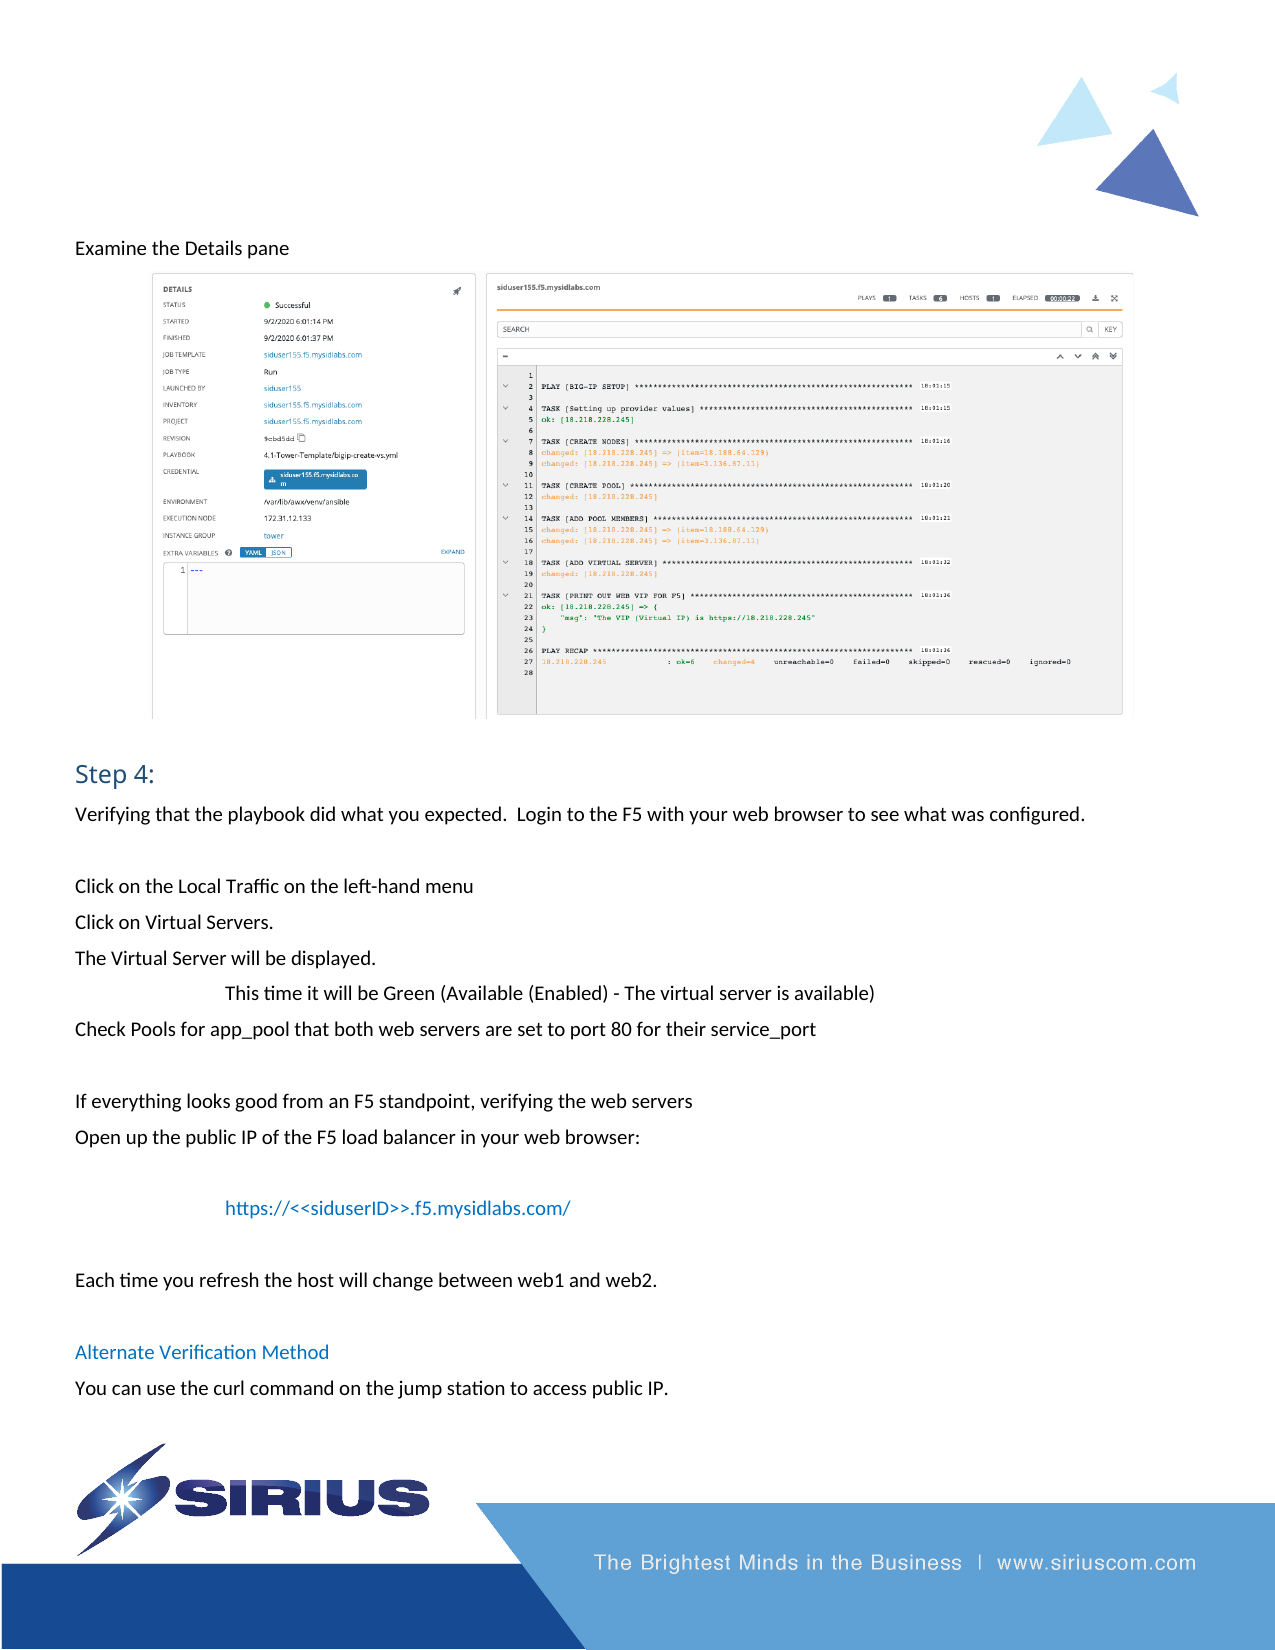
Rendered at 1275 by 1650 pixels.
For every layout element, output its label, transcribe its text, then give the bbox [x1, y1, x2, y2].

text Alternate Verification Method [75, 1339, 1200, 1364]
text Open up the public IP of the F5 load balancer in your web browser: [75, 1124, 1200, 1149]
text Examine the Details pane [75, 235, 1200, 261]
text Check Pools for app_pool that both web servers are set to port 80 for their service_port [75, 1016, 1200, 1042]
text https://<<siduserID>>.f5.mysidlabs.com/ [75, 1196, 1200, 1221]
text Click on Virtual Servers. [75, 909, 1200, 934]
subtitle Step 4: [75, 757, 1200, 791]
picture [0, 0, 1275, 1650]
text Each time you refresh the host will change between web1 and web2. [75, 1267, 1200, 1293]
text This time it will be Green (Available (Enabled) - The virtual server is available) [75, 981, 1200, 1006]
text If everything looks good from an F5 standpoint, verifying the web servers [75, 1088, 1200, 1113]
text The Virtual Server will be displayed. [75, 945, 1200, 970]
text Verifying that the playbook did what you expected. Login to the F5 with your web browser to see what was configured. [75, 801, 1200, 827]
text Click on the Local Traffic on the left-hand menu [75, 873, 1200, 898]
text You can use the curl command on the jump station to access public IP. [75, 1375, 1200, 1400]
